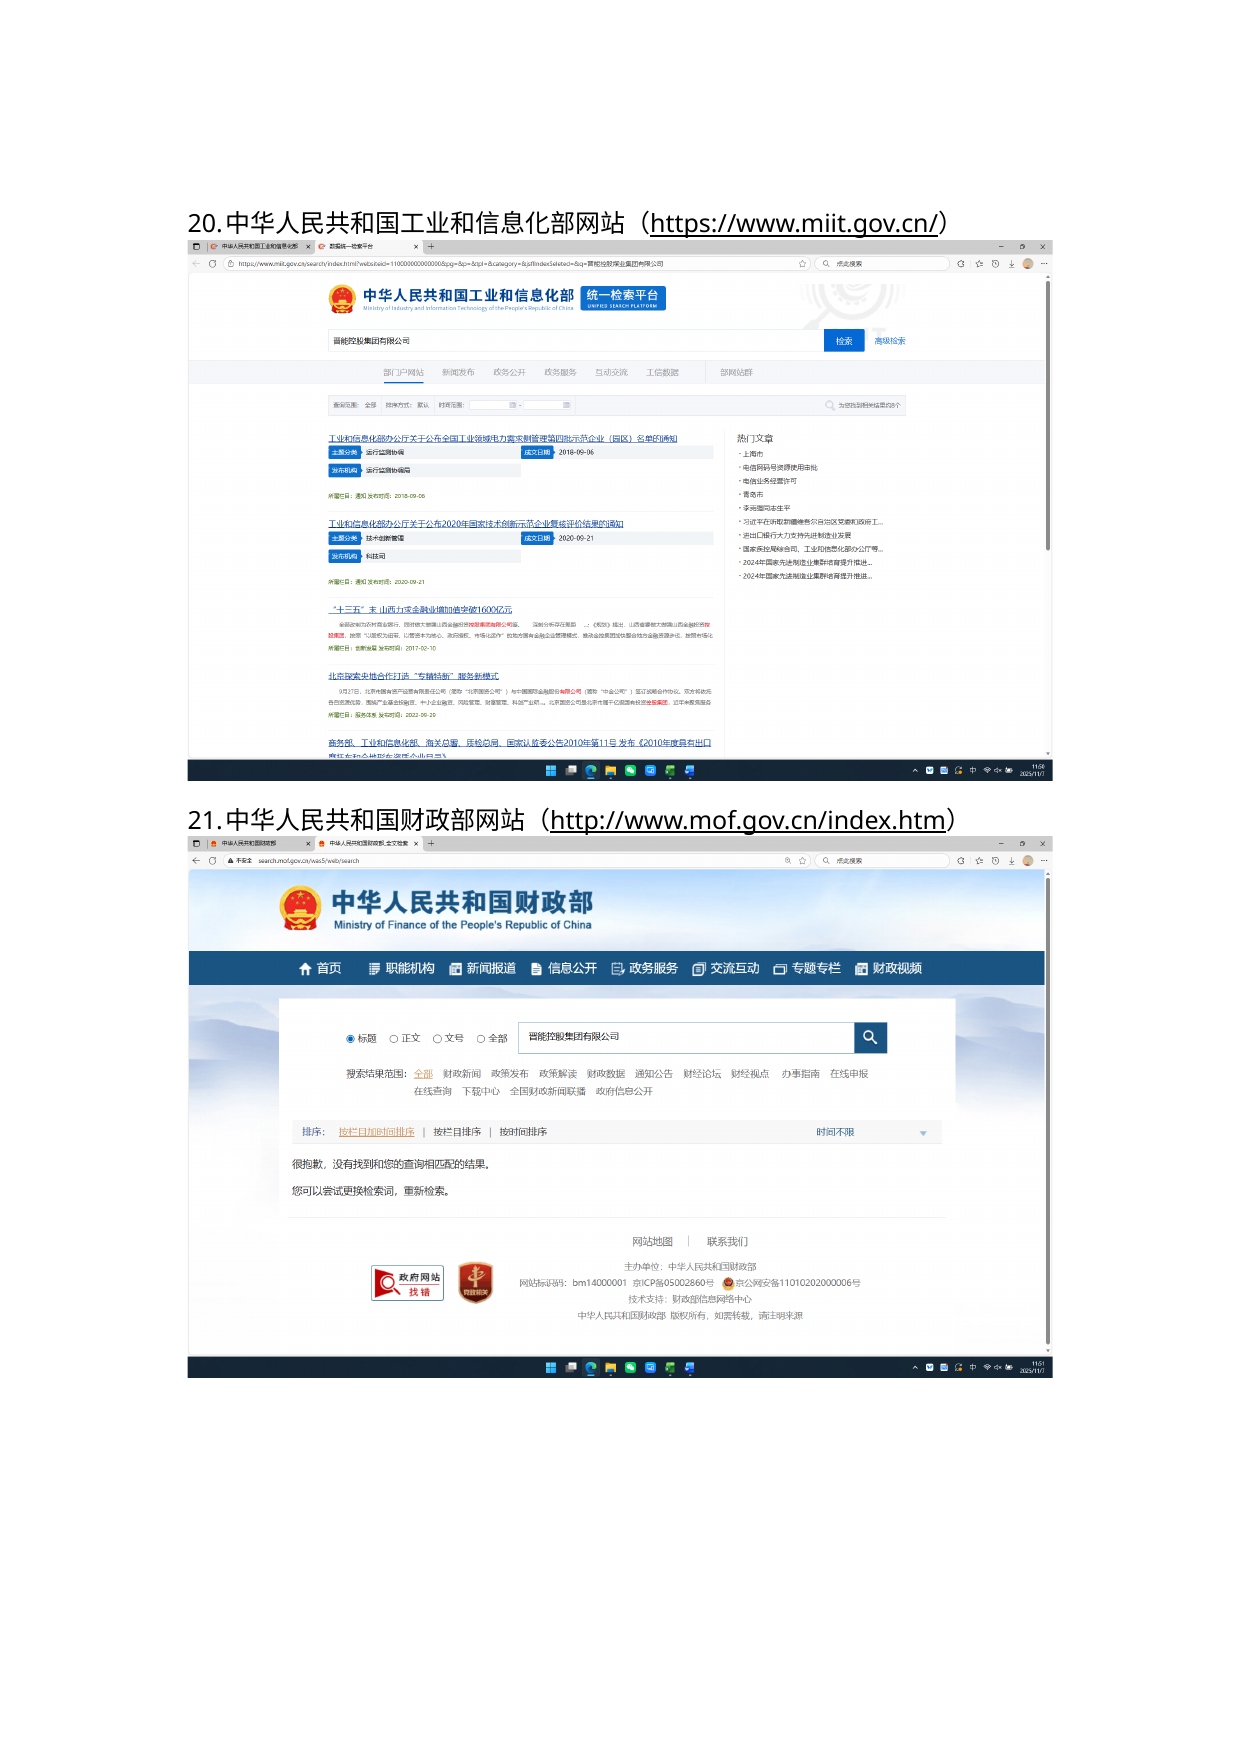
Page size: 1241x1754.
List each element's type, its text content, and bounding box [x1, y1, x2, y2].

list 中华人民共和国工业和信息化部网站（https://www.miit.gov.cn/） [187, 206, 1053, 240]
list 中华人民共和国财政部网站（http://www.mof.gov.cn/index.htm） [187, 802, 1053, 836]
picture [187, 240, 1053, 781]
picture [187, 836, 1053, 1378]
